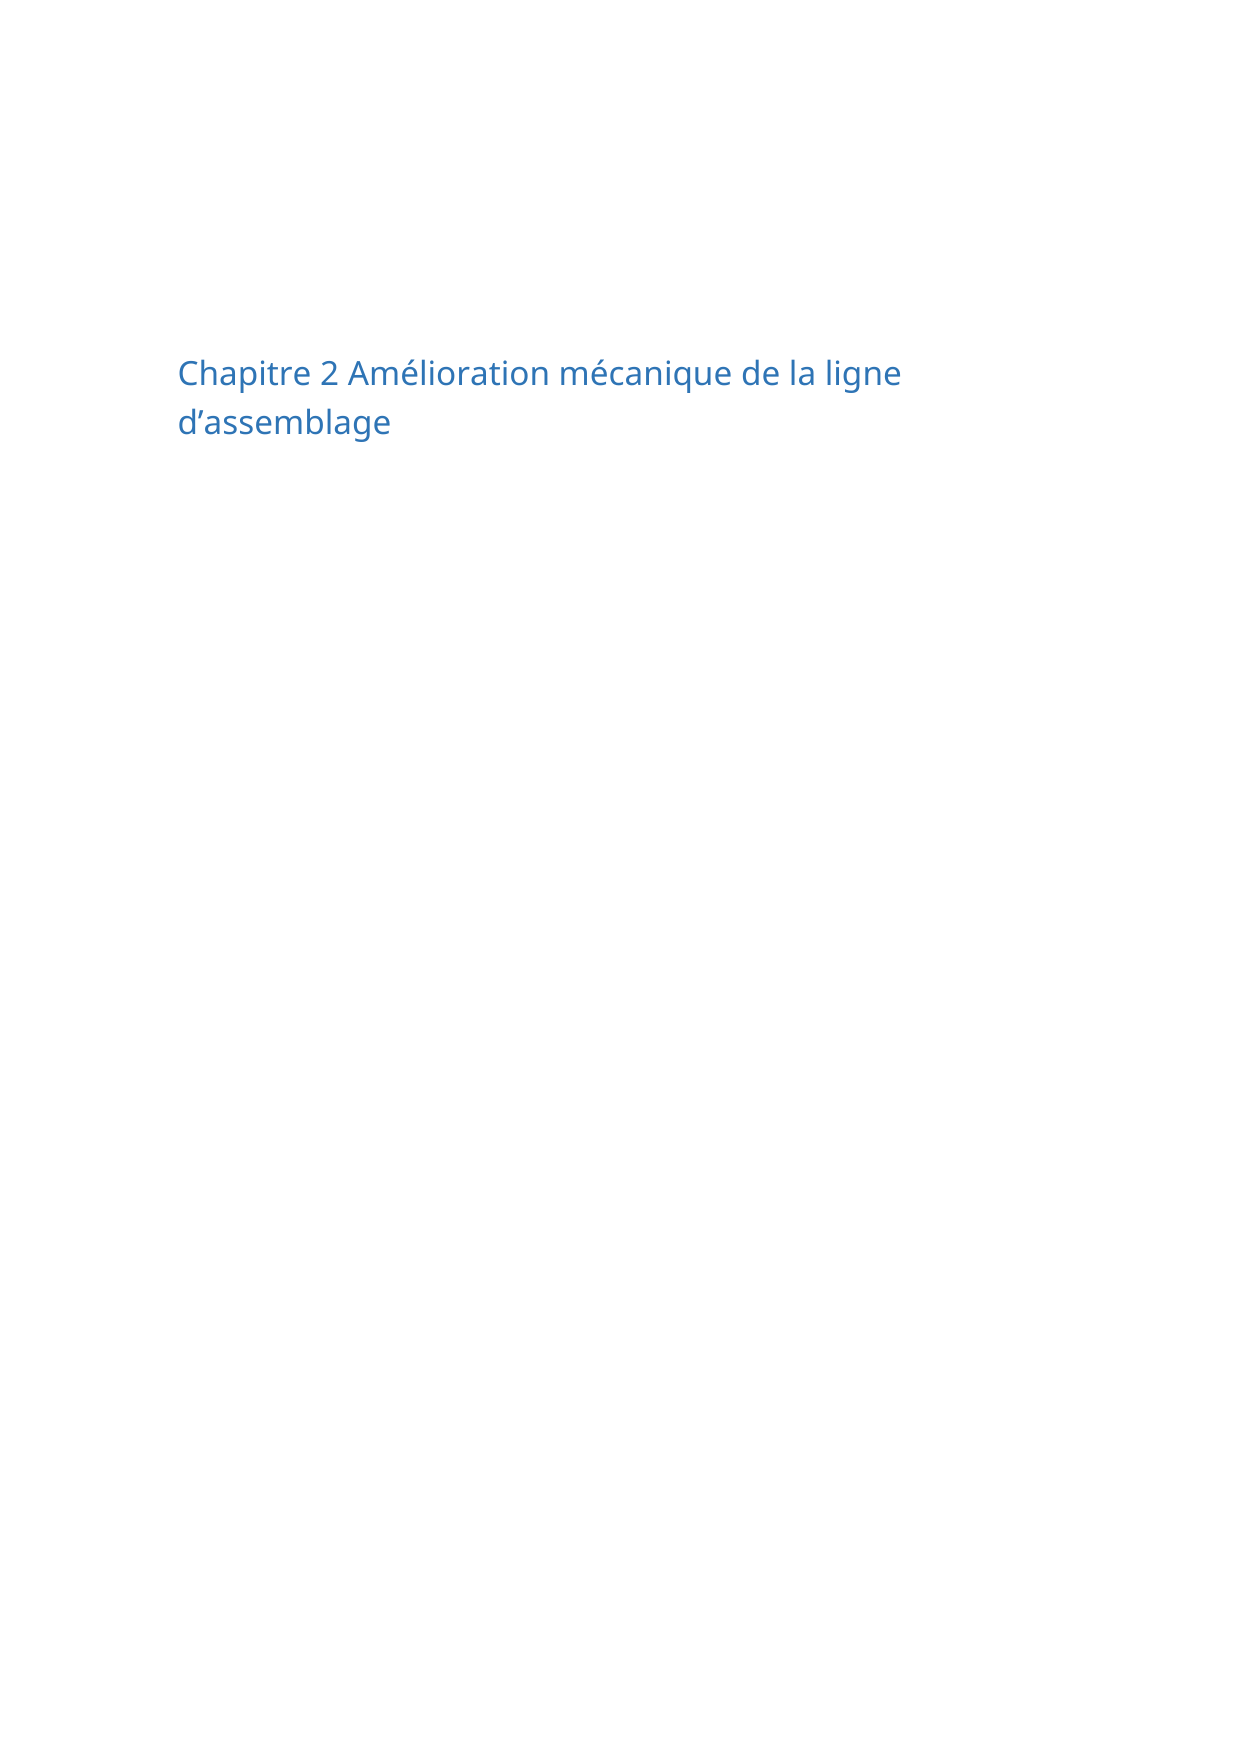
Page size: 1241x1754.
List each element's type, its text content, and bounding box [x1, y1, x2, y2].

subtitle Chapitre 2 Amélioration mécanique de la ligne d’assemblage [177, 350, 1093, 444]
